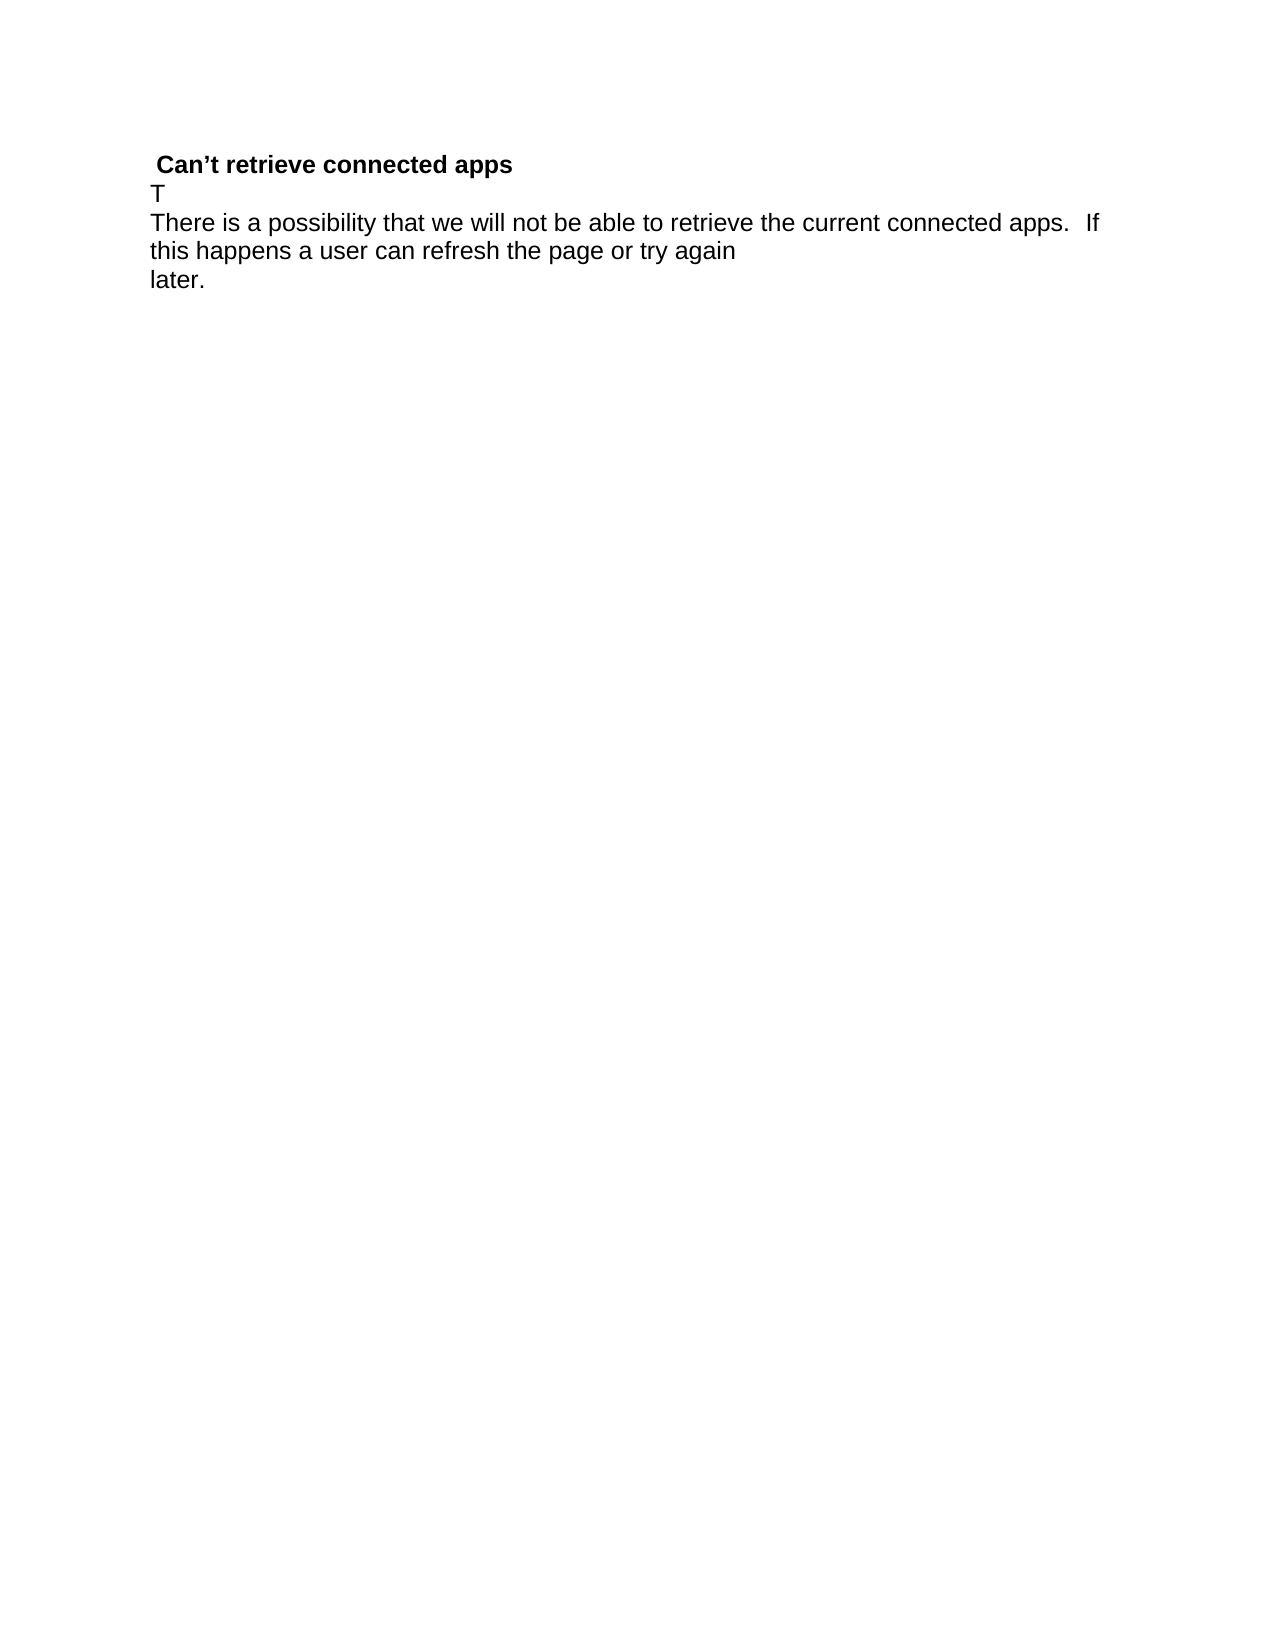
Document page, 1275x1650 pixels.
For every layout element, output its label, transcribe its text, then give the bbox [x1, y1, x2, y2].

text Can’t retrieve connected apps [150, 150, 1125, 179]
text T [150, 179, 1125, 208]
text later. [150, 265, 1125, 294]
text There is a possibility that we will not be able to retrieve the current connected apps. If this happens a user can refresh the page or try again [150, 208, 1125, 265]
